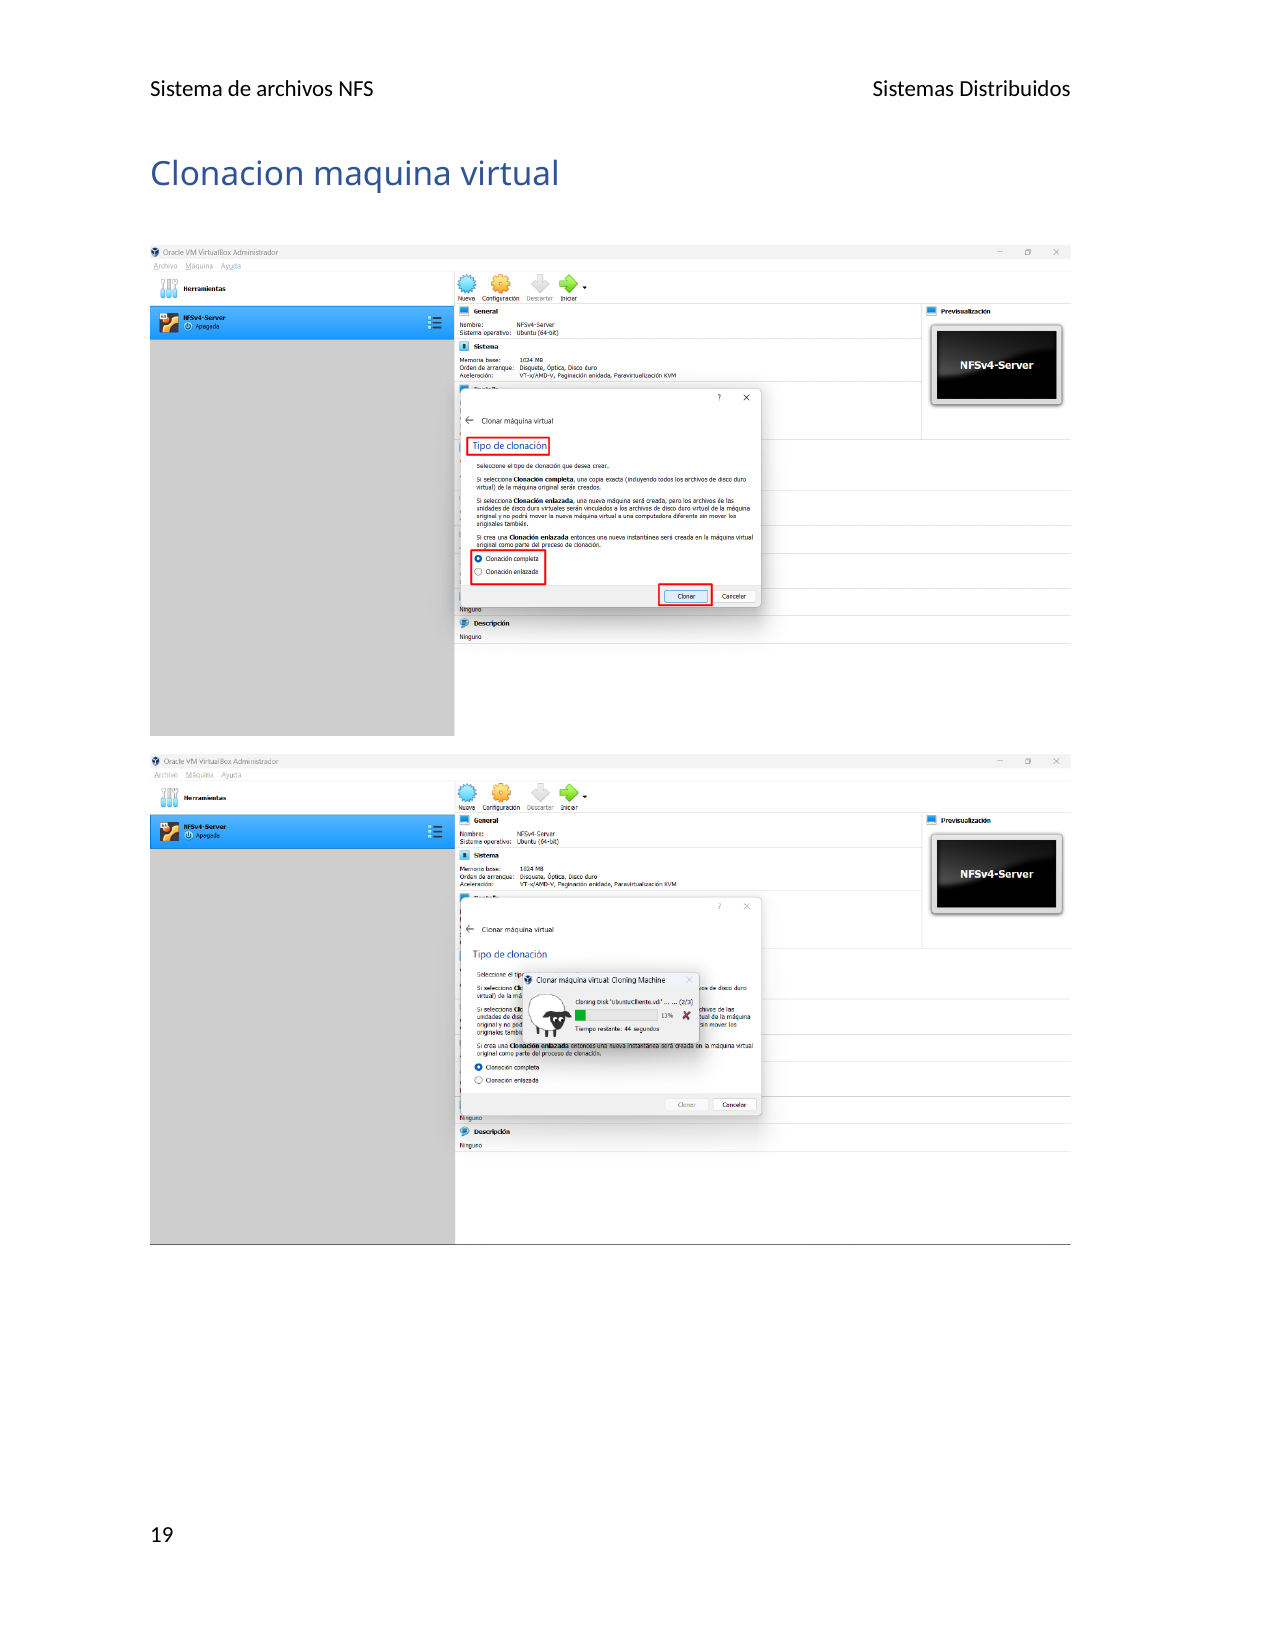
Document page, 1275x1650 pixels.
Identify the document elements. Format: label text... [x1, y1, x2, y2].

picture [150, 754, 1071, 1245]
picture [150, 245, 1071, 736]
subtitle Clonacion maquina virtual [150, 150, 1125, 195]
